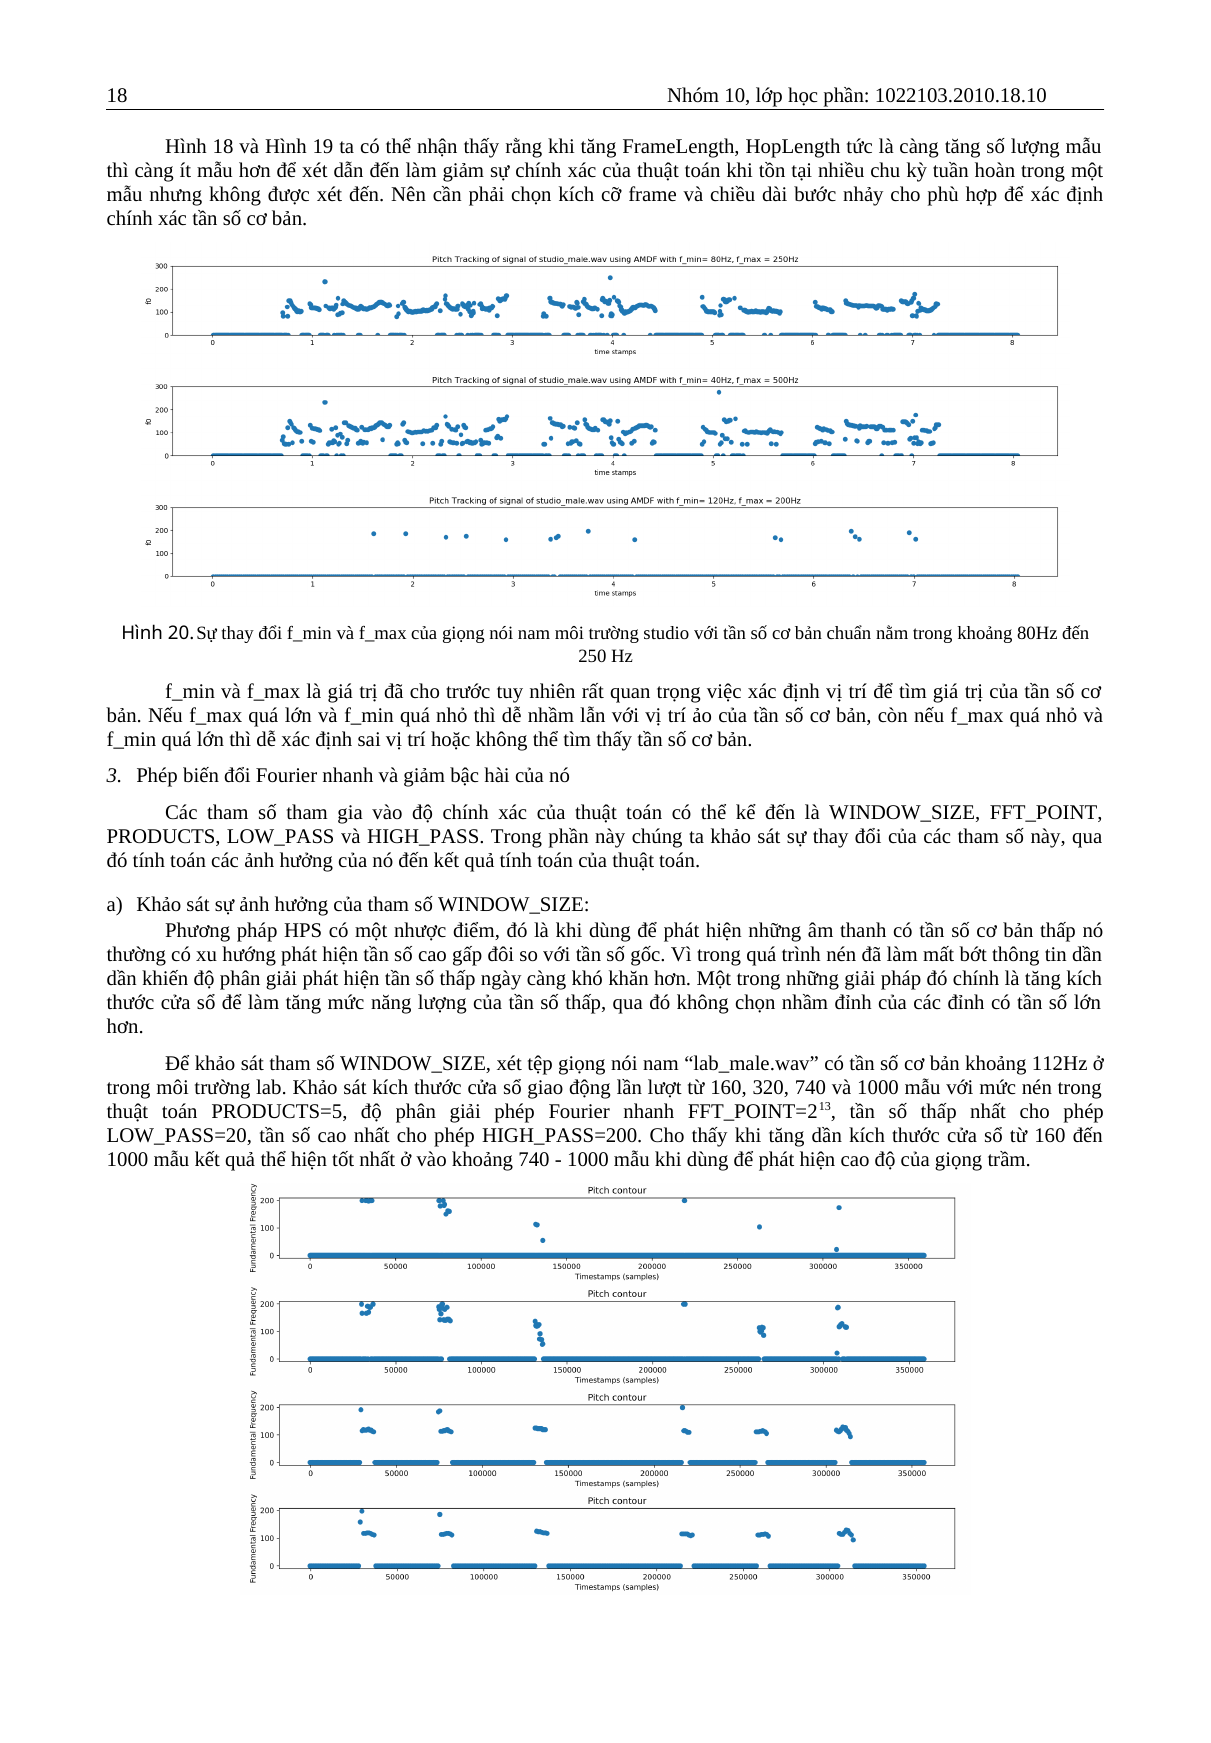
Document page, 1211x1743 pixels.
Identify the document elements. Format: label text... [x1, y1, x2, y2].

text Các tham số tham gia vào độ chính xác của thuật toán có thể kể đến là WINDOW_SIZE, FFT_POINT, PRODUCTS, LOW_PASS và HIGH_PASS. Trong phần này chúng ta khảo sát sự thay đổi của các tham số này, qua đó tính toán các ảnh hưởng của nó đến kết quả tính toán của thuật toán. [106, 800, 1104, 872]
text Sự thay đổi f_min và f_max của giọng nói nam môi trường studio với tần số cơ bản chuẩn nằm trong khoảng 80Hz đến 250 Hz [106, 619, 1104, 666]
picture [240, 1183, 971, 1595]
text Phương pháp HPS có một nhược điểm, đó là khi dùng để phát hiện những âm thanh có tần số cơ bản thấp nó thường có xu hướng phát hiện tần số cao gấp đôi so với tần số gốc. Vì trong quá trình nén đã làm mất bớt thông tin dần dần khiến độ phân giải phát hiện tần số thấp ngày càng khó khăn hơn. Một trong những giải pháp đó chính là tăng kích thước cửa sổ để làm tăng mức năng lượng của tần số thấp, qua đó không chọn nhầm đỉnh của các đỉnh có tần số lớn hơn. [106, 918, 1104, 1038]
subtitle Khảo sát sự ảnh hưởng của tham số WINDOW_SIZE: [106, 884, 1104, 918]
text Hình 18 và Hình 19 ta có thể nhận thấy rằng khi tăng FrameLength, HopLength tức là càng tăng số lượng mẫu thì càng ít mẫu hơn để xét dẫn đến làm giảm sự chính xác của thuật toán khi tồn tại nhiều chu kỳ tuần hoàn trong một mẫu nhưng không được xét đến. Nên cần phải chọn kích cỡ frame và chiều dài bước nhảy cho phù hợp để xác định chính xác tần số cơ bản. [106, 134, 1104, 230]
text Để khảo sát tham số WINDOW_SIZE, xét tệp giọng nói nam “lab_male.wav” có tần số cơ bản khoảng 112Hz ở trong môi trường lab. Khảo sát kích thước cửa sổ giao động lần lượt từ 160, 320, 740 và 1000 mẫu với mức nén trong thuật toán PRODUCTS=5, độ phân giải phép Fourier nhanh FFT_POINT=213, tần số thấp nhất cho phép LOW_PASS=20, tần số cao nhất cho phép HIGH_PASS=200. Cho thấy khi tăng dần kích thước cửa sổ từ 160 đến 1000 mẫu kết quả thể hiện tốt nhất ở vào khoảng 740 - 1000 mẫu khi dùng để phát hiện cao độ của giọng trầm. [106, 1051, 1104, 1171]
subtitle Phép biến đổi Fourier nhanh và giảm bậc hài của nó [106, 763, 1104, 787]
picture [141, 242, 1071, 607]
text f_min và f_max là giá trị đã cho trước tuy nhiên rất quan trọng việc xác định vị trí để tìm giá trị của tần số cơ bản. Nếu f_max quá lớn và f_min quá nhỏ thì dễ nhầm lẫn với vị trí ảo của tần số cơ bản, còn nếu f_max quá nhỏ và f_min quá lớn thì dễ xác định sai vị trí hoặc không thể tìm thấy tần số cơ bản. [106, 679, 1104, 751]
